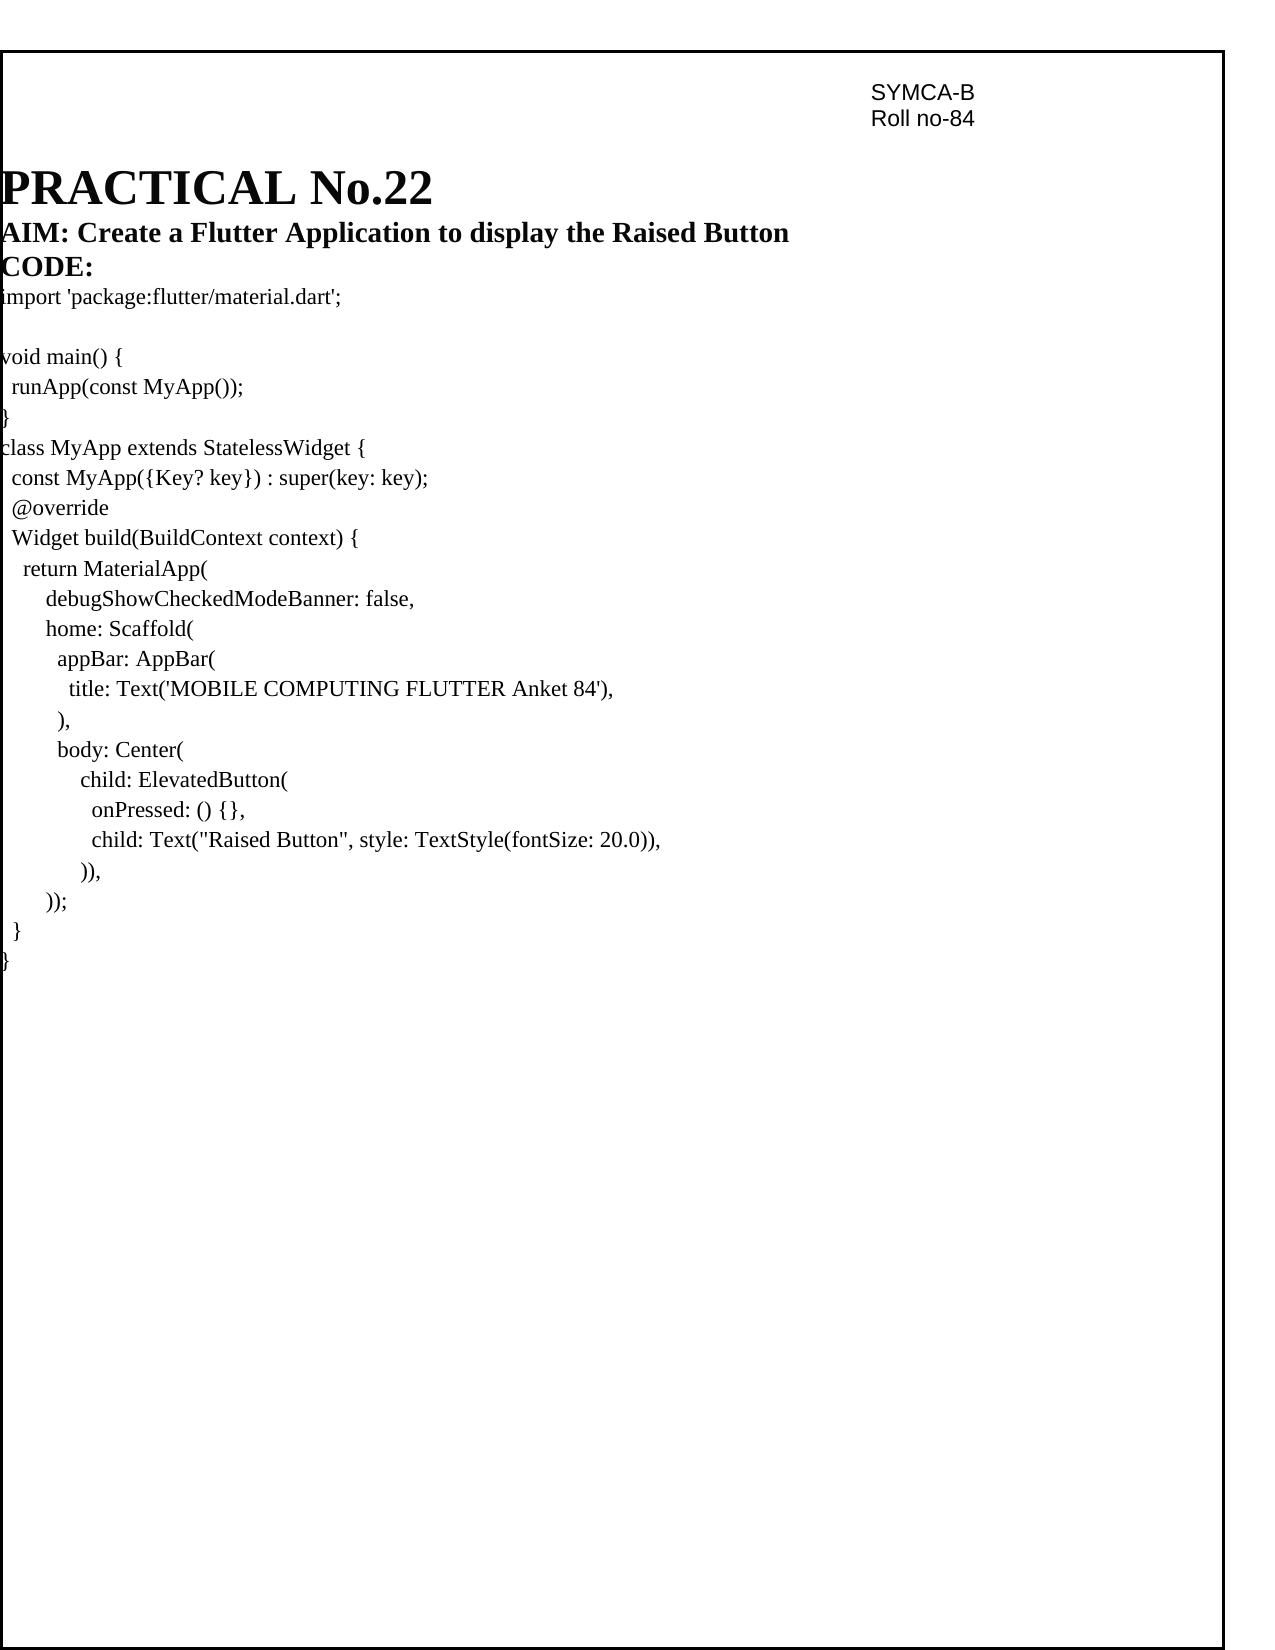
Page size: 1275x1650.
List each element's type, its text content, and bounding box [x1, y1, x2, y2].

text AIM: Create a Flutter Application to display the Raised Button [3, 216, 1116, 249]
text PRACTICAL No.22 [3, 158, 1116, 216]
text import 'package:flutter/material.dart'; void main() { runApp(const MyApp()); } class MyApp extends StatelessWidget { const MyApp({Key? key}) : super(key: key); @override Widget build(BuildContext context) { return MaterialApp( debugShowCheckedModeBanner: false, home: Scaffold( appBar: AppBar( title: Text('MOBILE COMPUTING FLUTTER Anket 84'), ), body: Center( child: ElevatedButton( onPressed: () {}, child: Text("Raised Button", style: TextStyle(fontSize: 20.0)), )), )); } } [3, 283, 1116, 974]
text CODE: [3, 249, 1116, 283]
